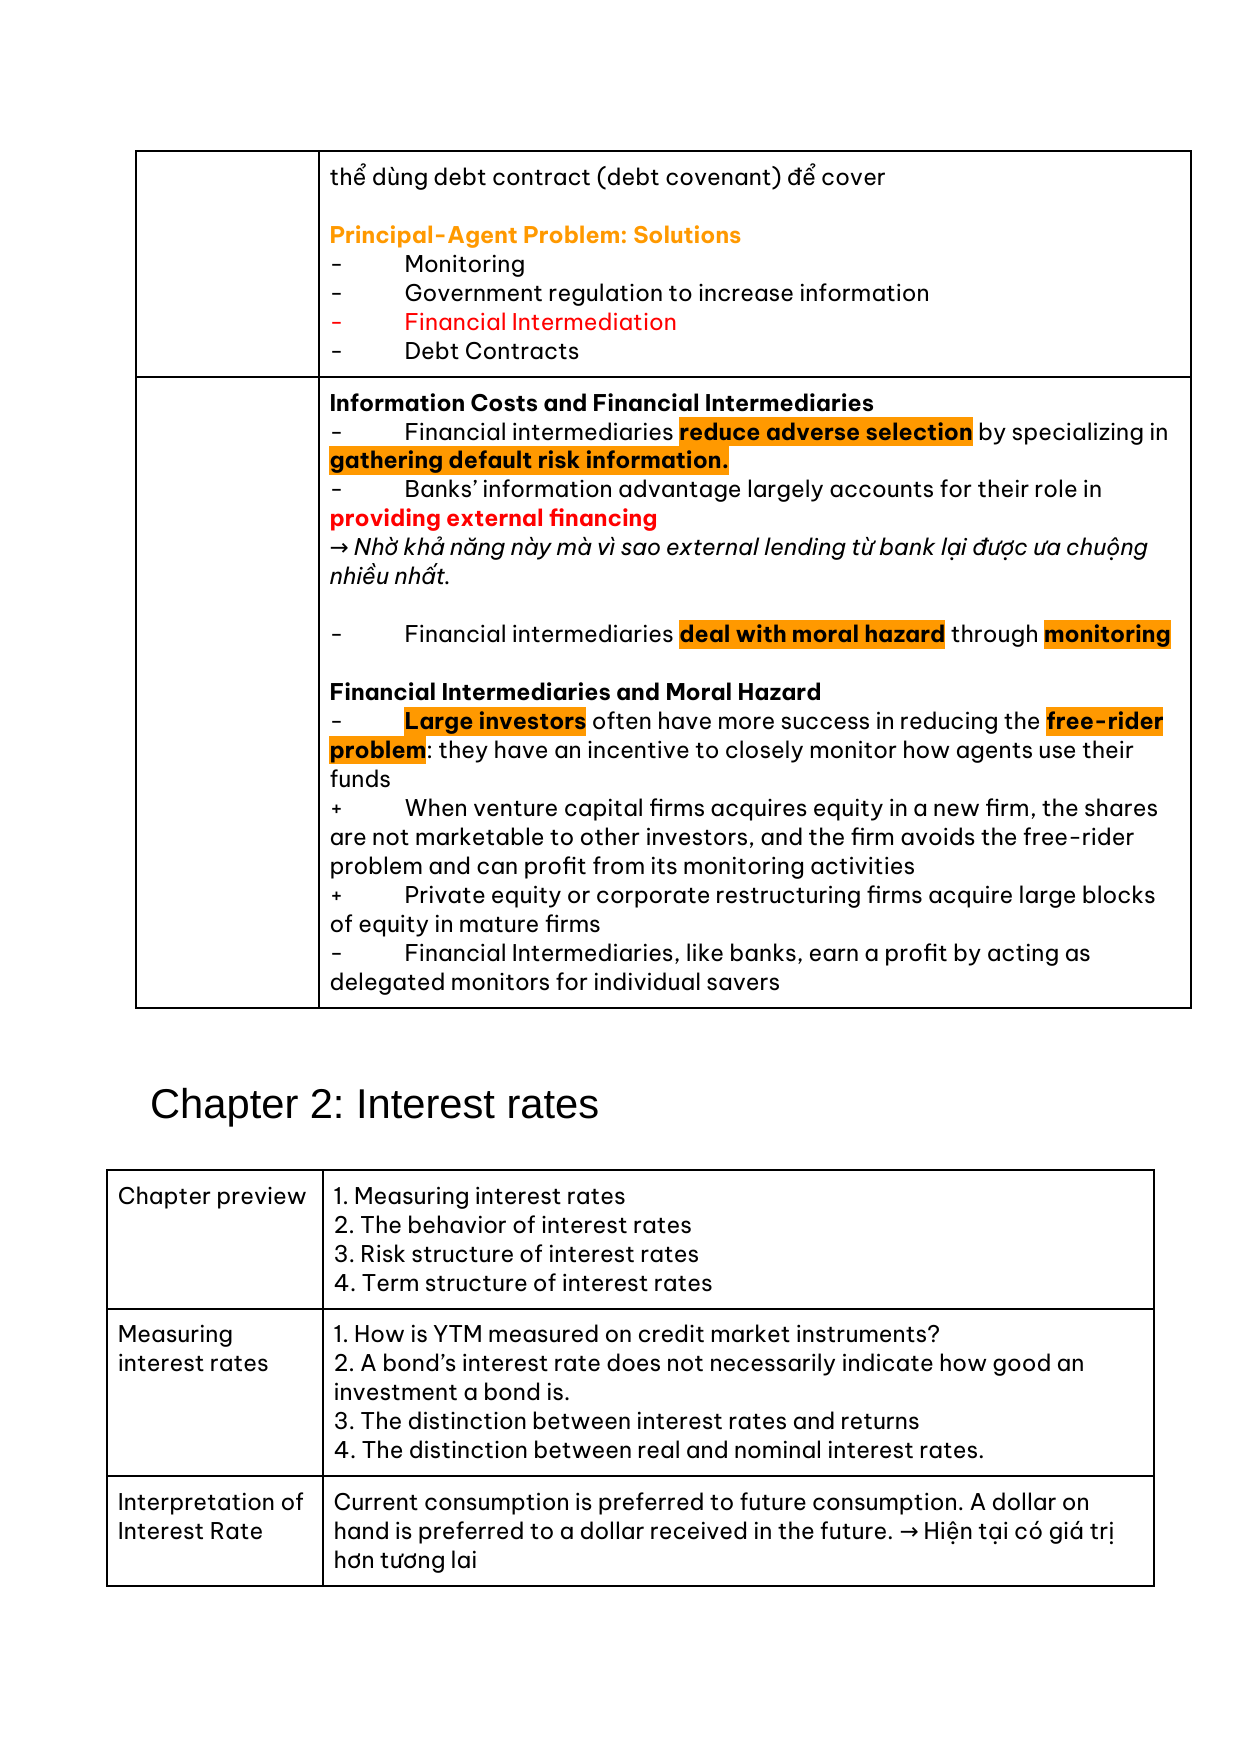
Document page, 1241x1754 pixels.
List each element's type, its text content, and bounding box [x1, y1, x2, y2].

table_cell 1. How is YTM measured on credit market instruments? 2. A bond’s interest rate does not necessarily indicate how good an investment a bond is. 3. The distinction between interest rates and returns 4. The distinction between real and nominal interest rates. [324, 1310, 1153, 1475]
table_cell Information Costs and Financial Intermediaries Financial intermediaries reduce adverse selection by specializing in gathering default risk information. Banks’ information advantage largely accounts for their role in providing external financing → Nhờ khả năng này mà vì sao external lending từ bank lại được ưa chuộng nhiều nhất. Financial intermediaries deal with moral hazard through monitoring Financial Intermediaries and Moral Hazard Large investors often have more success in reducing the free-rider problem: they have an incentive to closely monitor how agents use their funds When venture capital firms acquires equity in a new firm, the shares are not marketable to other investors, and the firm avoids the free-rider problem and can profit from its monitoring activities Private equity or corporate restructuring firms acquire large blocks of equity in mature firms Financial Intermediaries, like banks, earn a profit by acting as delegated monitors for individual savers [320, 378, 1190, 1007]
table_cell [137, 378, 318, 1007]
table_cell Measuring interest rates [108, 1310, 322, 1475]
table_header 1. Measuring interest rates 2. The behavior of interest rates 3. Risk structure of interest rates 4. Term structure of interest rates [324, 1171, 1153, 1307]
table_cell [324, 1477, 1153, 1585]
table_header Chapter preview [108, 1171, 322, 1307]
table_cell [108, 1477, 322, 1585]
subtitle Chapter 2: Interest rates [150, 1079, 1090, 1127]
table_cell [320, 152, 1190, 376]
